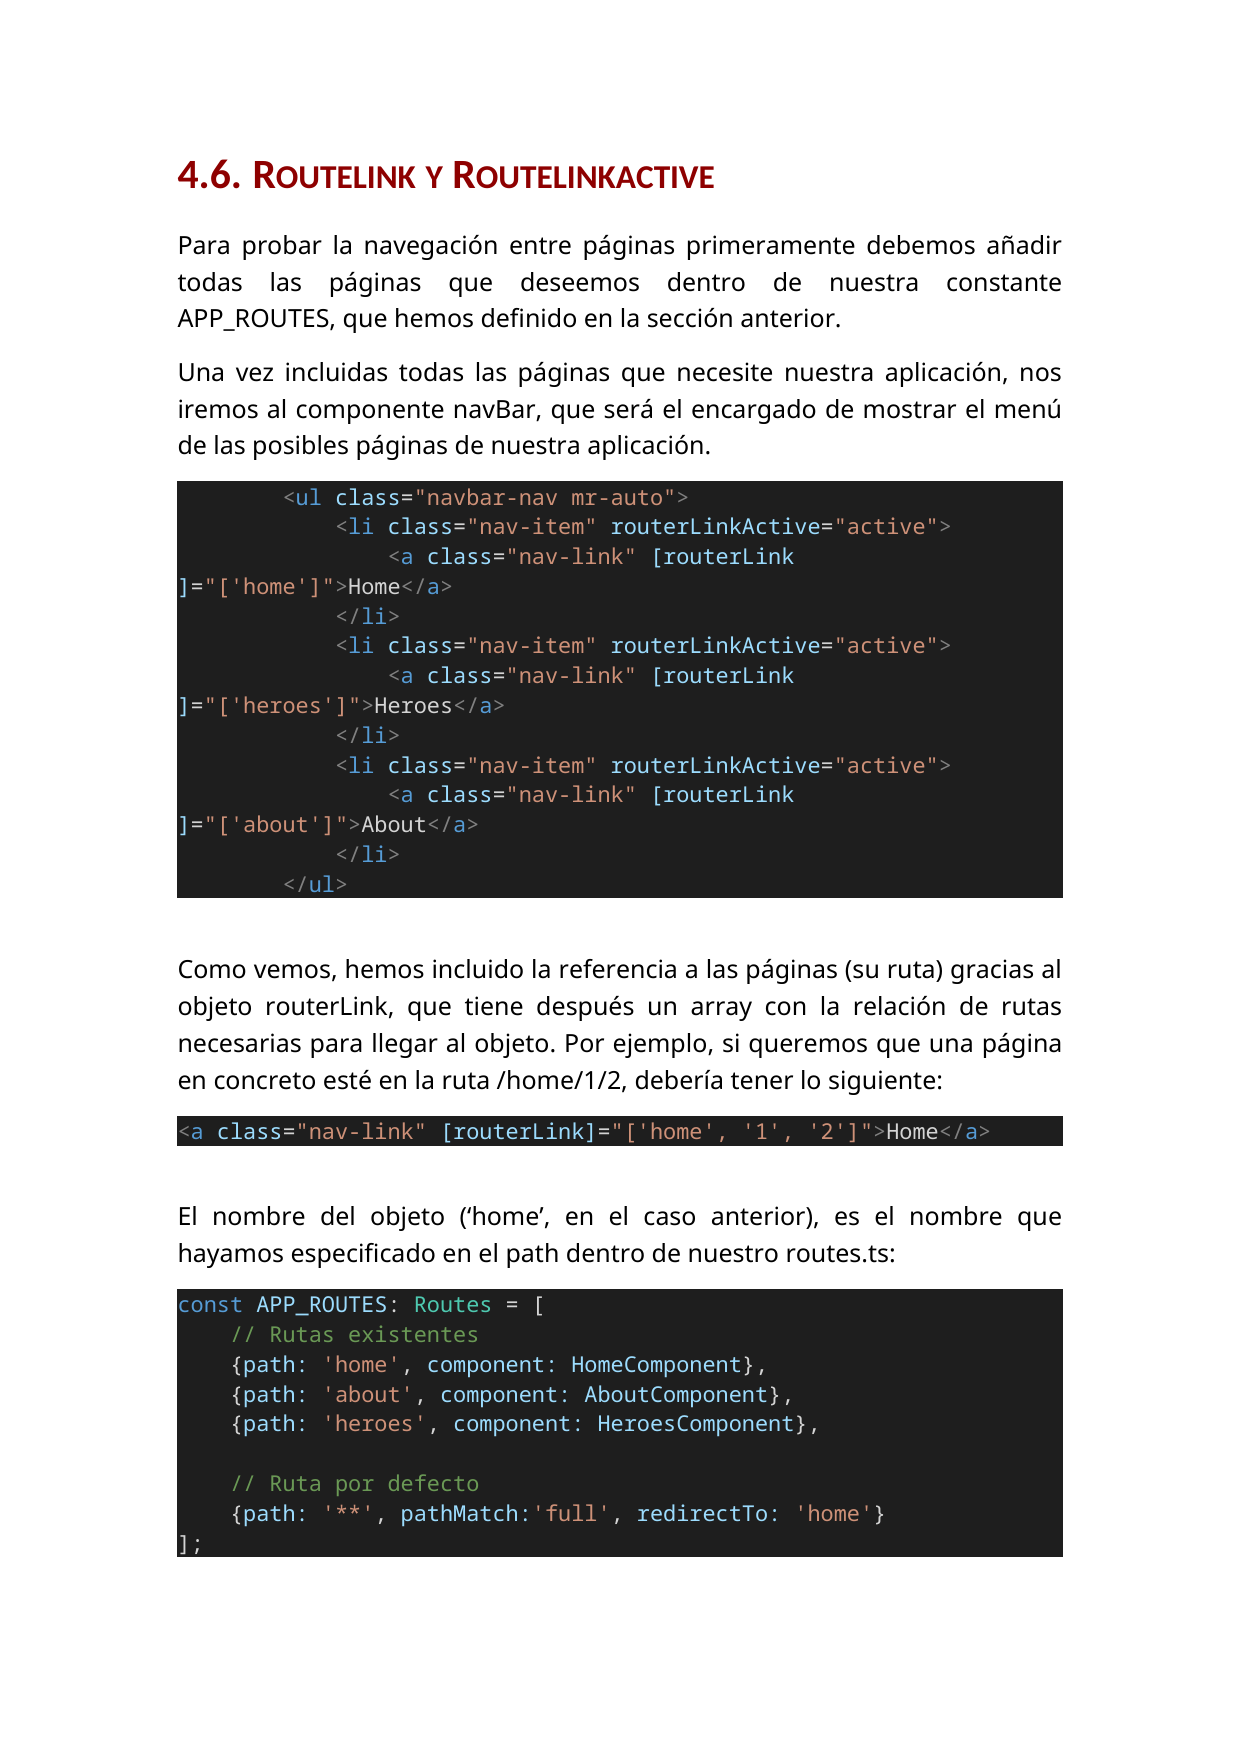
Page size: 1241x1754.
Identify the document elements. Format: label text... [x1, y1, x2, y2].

text <li class="nav-item" routerLinkActive="active"> [177, 511, 1063, 541]
text {path: '**', pathMatch:'full', redirectTo: 'home'} [177, 1498, 1063, 1527]
text Una vez incluidas todas las páginas que necesite nuestra aplicación, nos iremos al componente navBar, que será el encargado de mostrar el menú de las posibles páginas de nuestra aplicación. [177, 354, 1063, 462]
text {path: 'about', component: AboutComponent}, [177, 1378, 1063, 1408]
text // Rutas existentes [177, 1319, 1063, 1349]
text </li> [177, 601, 1063, 630]
text Como vemos, hemos incluido la referencia a las páginas (su ruta) gracias al objeto routerLink, que tiene después un array con la relación de rutas necesarias para llegar al objeto. Por ejemplo, si queremos que una página en concreto esté en la ruta /home/1/2, debería tener lo siguiente: [177, 952, 1063, 1096]
text <li class="nav-item" routerLinkActive="active"> [177, 749, 1063, 779]
text <ul class="navbar-nav mr-auto"> [177, 481, 1063, 511]
text Para probar la navegación entre páginas primeramente debemos añadir todas las páginas que deseemos dentro de nuestra constante APP_ROUTES, que hemos definido en la sección anterior. [177, 227, 1063, 335]
text ]; [177, 1527, 1063, 1557]
text </li> [177, 720, 1063, 749]
text El nombre del objeto (‘home’, en el caso anterior), es el nombre que hayamos especificado en el path dentro de nuestro routes.ts: [177, 1199, 1063, 1270]
subtitle Routelink y Routelinkactive [177, 148, 1063, 198]
text {path: 'heroes', component: HeroesComponent}, [177, 1408, 1063, 1438]
text </li> [177, 839, 1063, 869]
text const APP_ROUTES: Routes = [ [177, 1289, 1063, 1319]
text // Ruta por defecto [177, 1468, 1063, 1498]
text <li class="nav-item" routerLinkActive="active"> [177, 630, 1063, 660]
text <a class="nav-link" [routerLink]="['home', '1', '2']">Home</a> [177, 1116, 1063, 1146]
text <a class="nav-link" [routerLink]="['home']">Home</a> [177, 541, 1063, 601]
text </ul> [177, 869, 1063, 898]
text <a class="nav-link" [routerLink]="['heroes']">Heroes</a> [177, 660, 1063, 720]
text <a class="nav-link" [routerLink]="['about']">About</a> [177, 779, 1063, 839]
text {path: 'home', component: HomeComponent}, [177, 1349, 1063, 1378]
